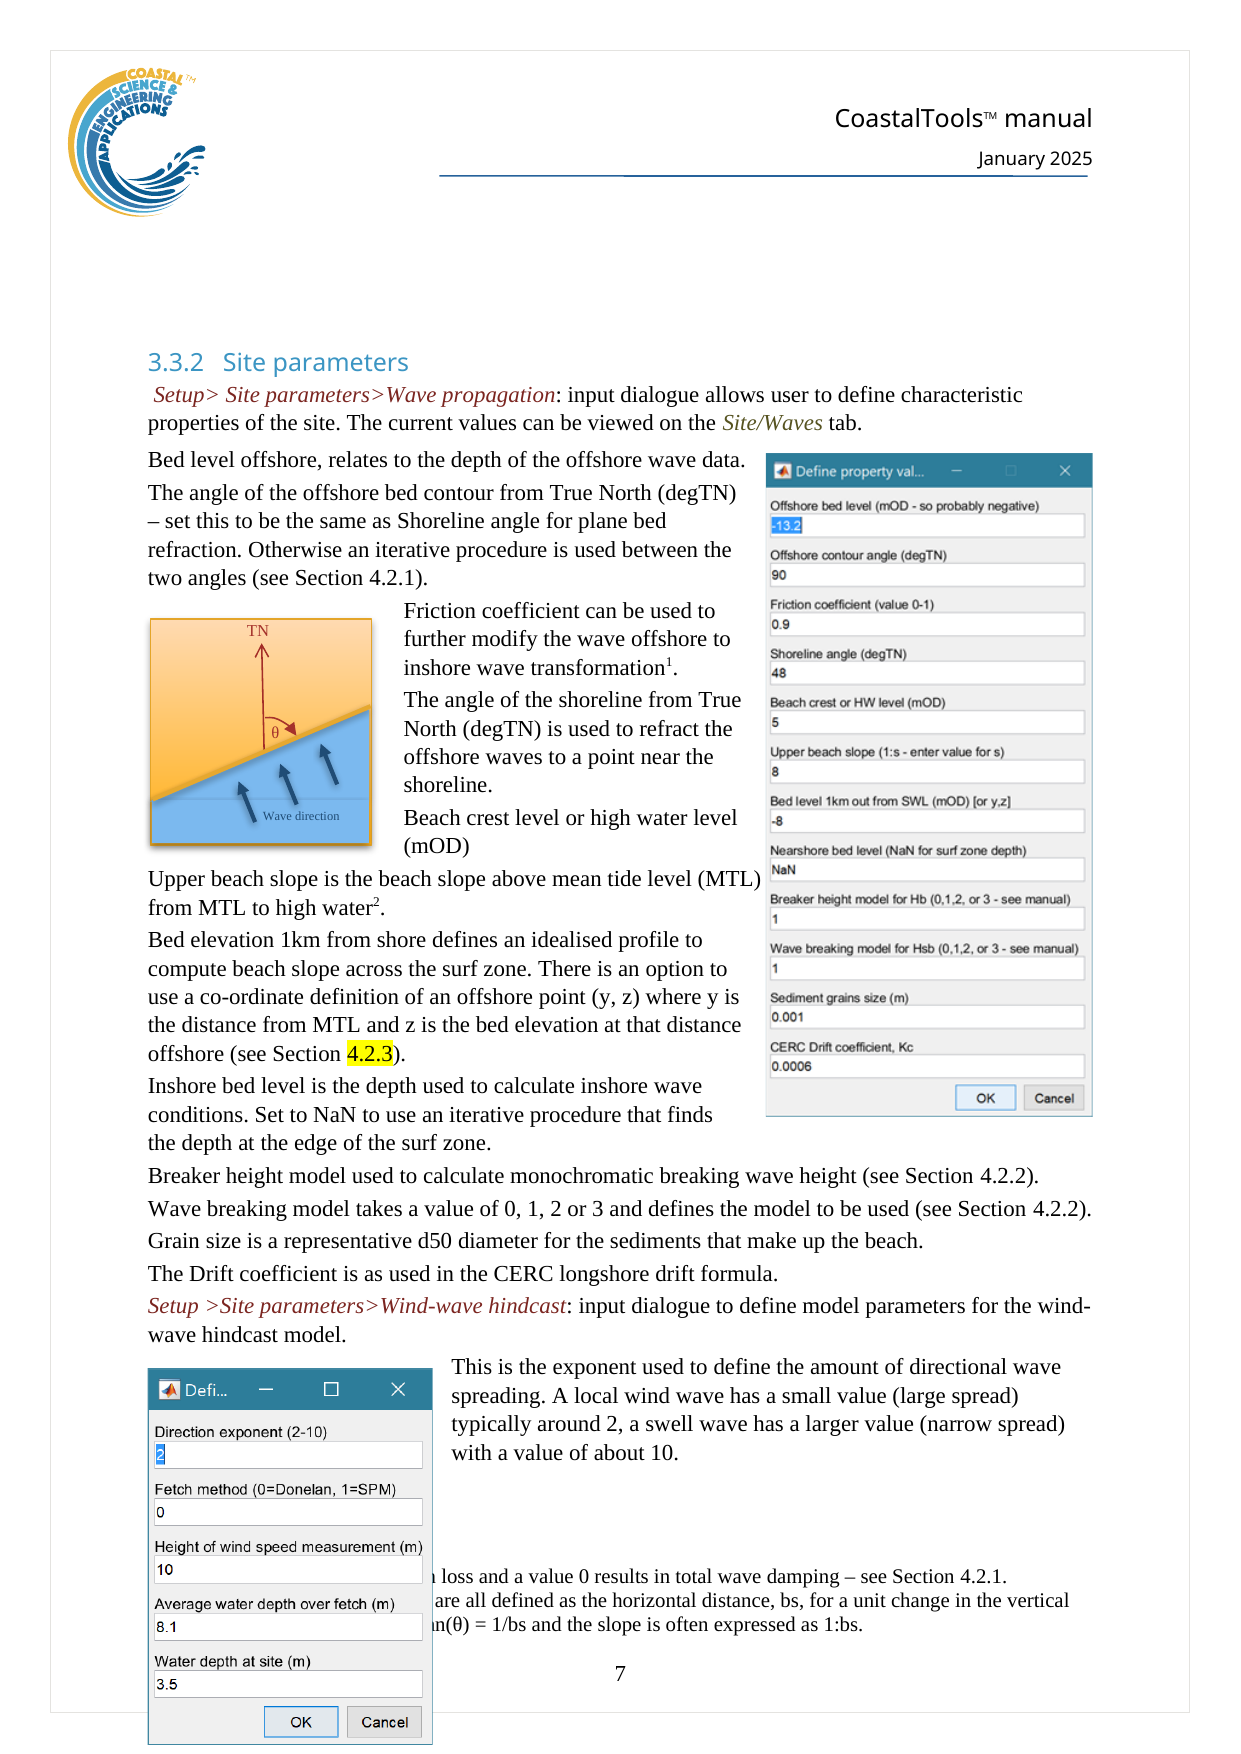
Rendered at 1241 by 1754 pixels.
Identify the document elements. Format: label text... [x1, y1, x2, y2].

text Setup> Site parameters>Wave propagation: input dialogue allows user to define characteristic properties of the site. The current values can be viewed on the Site/Waves tab. [148, 381, 1093, 436]
picture [147, 1368, 433, 1745]
text The angle of the offshore bed contour from True North (degTN) – set this to be the same as Shoreline angle for plane bed refraction. Otherwise an iterative procedure is used between the two angles (see Section 4.2.1). [148, 479, 765, 590]
picture [765, 453, 1093, 1117]
text Bed elevation 1km from shore defines an idealised profile to compute beach slope across the surf zone. There is an option to use a co-ordinate definition of an offshore point (y, z) where y is the distance from MTL and z is the bed elevation at that distance offshore (see Section 4.2.3). [148, 926, 765, 1066]
text The angle of the shoreline from True North (degTN) is used to refract the offshore waves to a point near the shoreline. [377, 686, 765, 798]
subtitle Site parameters [148, 344, 1093, 378]
text Breaker height model used to calculate monochromatic breaking wave height (see Section 4.2.2). [148, 1162, 1093, 1188]
text Bed level offshore, relates to the depth of the offshore wave data. [148, 446, 1093, 472]
text Beach crest level or high water level (mOD) [148, 804, 765, 859]
text Inshore bed level is the depth used to calculate inshore wave conditions. Set to NaN to use an iterative procedure that finds the depth at the edge of the surf zone. [148, 1072, 1093, 1156]
text Setup >Site parameters>Wind-wave hindcast: input dialogue to define model parameters for the wind-wave hindcast model. [148, 1292, 1093, 1347]
text Upper beach slope is the beach slope above mean tide level (MTL) used to extend the idealised profile from MTL to high water. [148, 865, 765, 920]
text This is the exponent used to define the amount of directional wave spreading. A local wind wave has a small value (large spread) typically around 2, a swell wave has a larger value (narrow spread) with a value of about 10. [148, 1353, 1093, 1465]
text The Drift coefficient is as used in the CERC longshore drift formula. [148, 1260, 1093, 1286]
text Wave breaking model takes a value of 0, 1, 2 or 3 and defines the model to be used (see Section 4.2.2). [148, 1194, 1093, 1221]
text Friction coefficient can be used to further modify the wave offshore to inshore wave transformation. [148, 597, 765, 680]
text Grain size is a representative d50 diameter for the sediments that make up the beach. [148, 1227, 1093, 1253]
